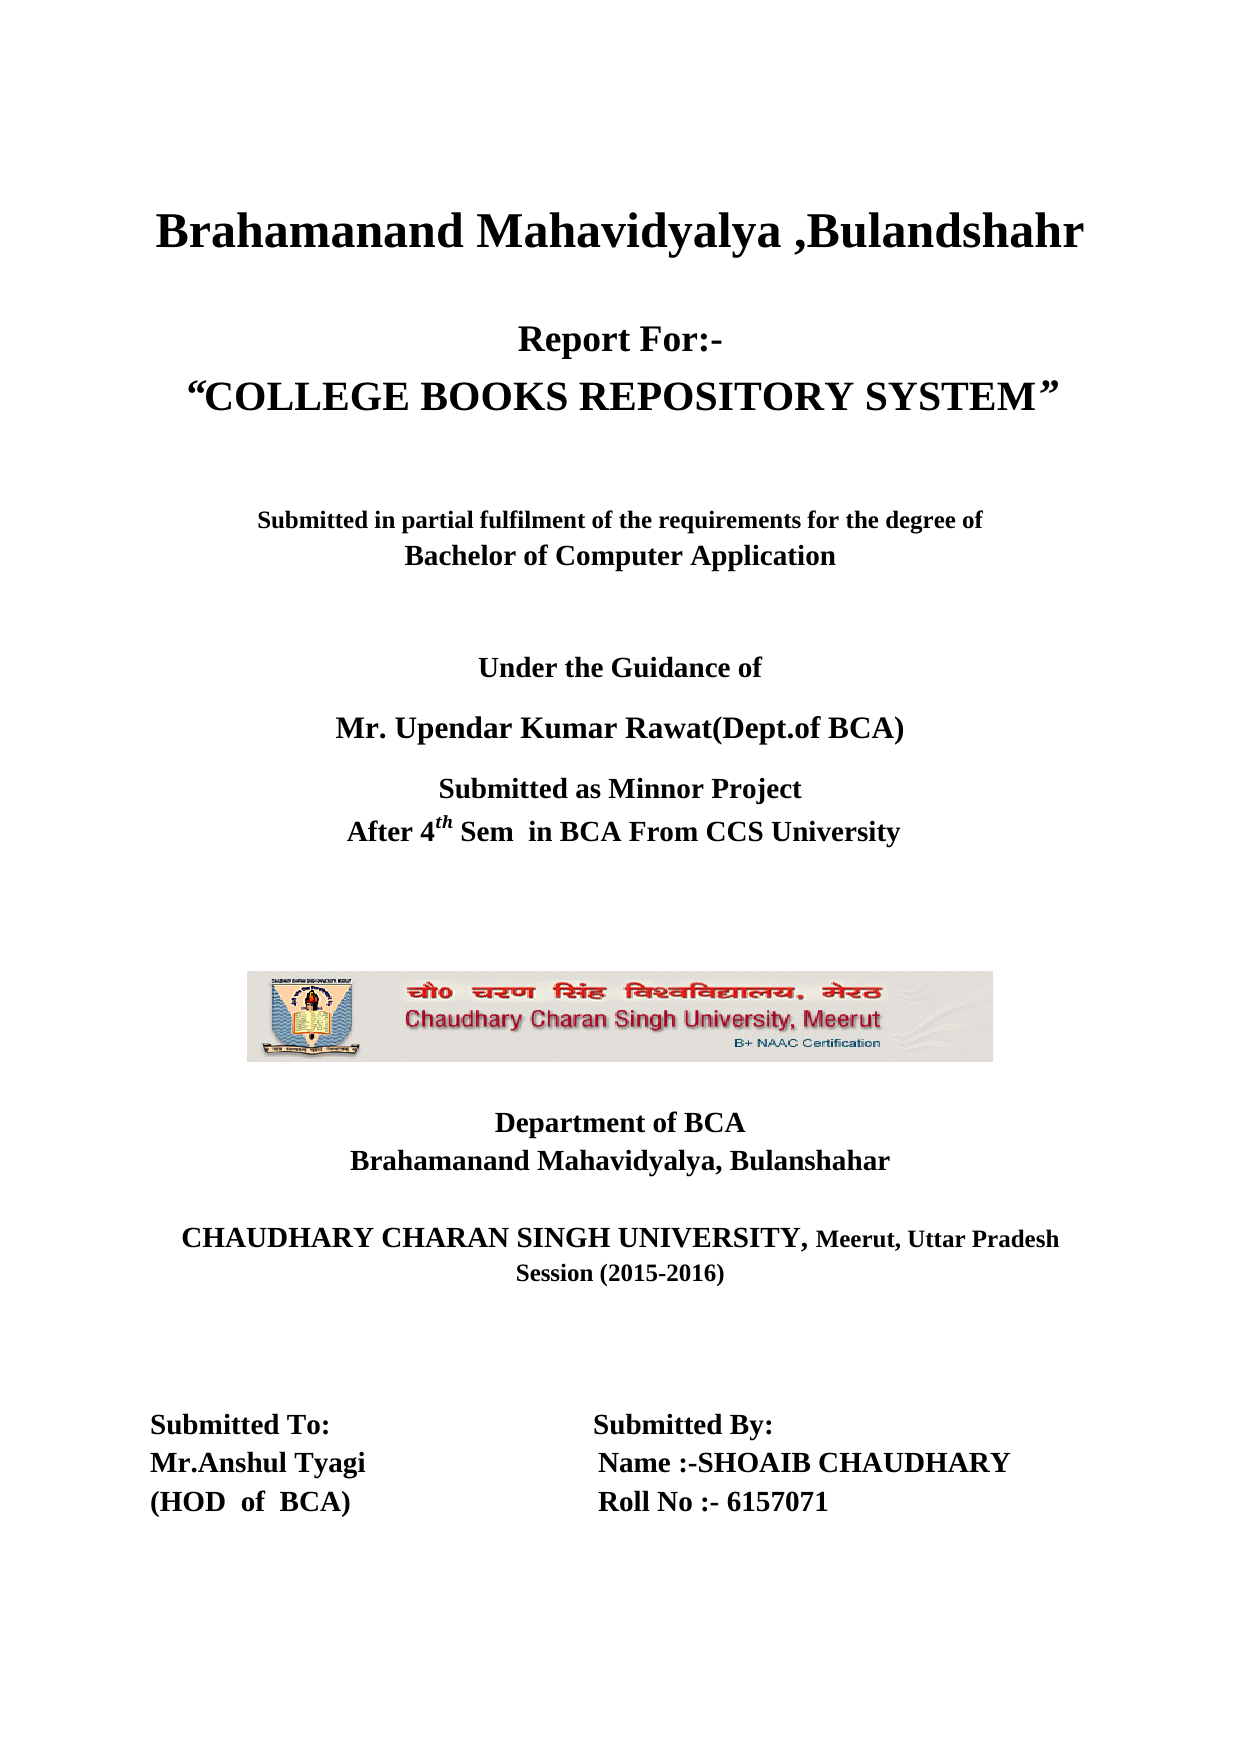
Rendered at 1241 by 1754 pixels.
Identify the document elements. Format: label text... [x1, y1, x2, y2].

text Mr.Anshul Tyagi Name :-SHOAIB CHAUDHARY [150, 1445, 1090, 1479]
text Submitted as Minnor Project [150, 772, 1090, 805]
text Mr. Upendar Kumar Rawat(Dept.of BCA) [150, 709, 1090, 745]
text After 4th Sem in BCA From CCS University [150, 810, 1090, 850]
text “COLLEGE BOOKS REPOSITORY SYSTEM” [150, 366, 1090, 423]
picture [247, 971, 994, 1062]
text CHAUDHARY CHARAN SINGH UNIVERSITY, Meerut, Uttar Pradesh Session (2015-2016) [150, 1220, 1090, 1287]
text Report For:- [150, 317, 1090, 360]
text Bachelor of Computer Application [150, 538, 1090, 571]
text Brahamanand Mahavidyalya, Bulanshahar [150, 1143, 1090, 1177]
text (HOD of BCA) Roll No :- 6157071 [150, 1484, 1090, 1517]
text Submitted in partial fulfilment of the requirements for the degree of [150, 505, 1090, 533]
text Submitted To: Submitted By: [150, 1407, 1090, 1440]
text Under the Guidance of [150, 650, 1090, 684]
text Brahamanand Mahavidyalya ,Bulandshahr [150, 201, 1090, 258]
text Department of BCA [150, 1105, 1090, 1138]
